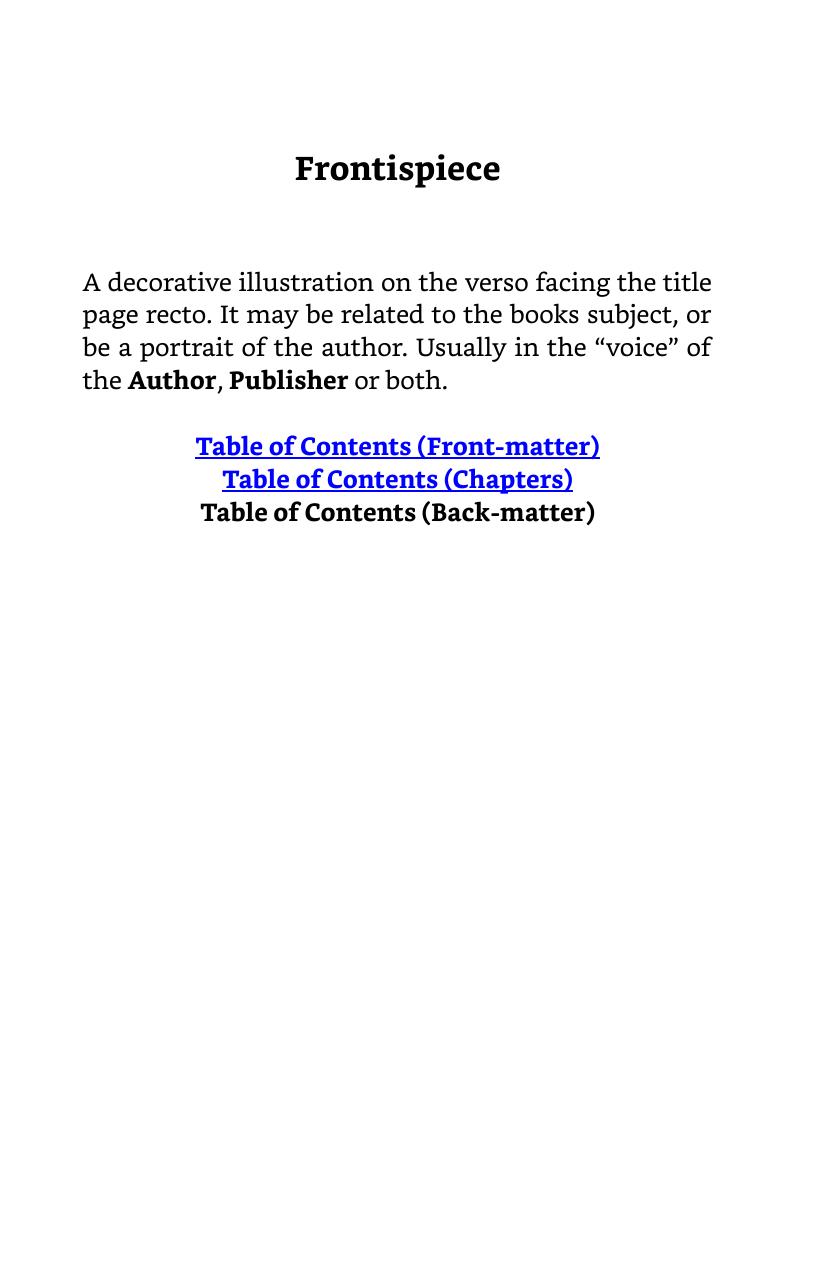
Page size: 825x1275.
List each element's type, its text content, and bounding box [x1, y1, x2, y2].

text Table of Contents (Front-matter) [82, 429, 712, 462]
text Table of Contents (Back-matter) [82, 495, 712, 528]
text A decorative illustration on the verso facing the title page recto. It may be related to the books subject, or be a portrait of the author. Usually in the “voice” of the Author, Publisher or both. [82, 264, 712, 396]
subtitle Frontispiece [82, 146, 712, 189]
text Table of Contents (Chapters) [82, 462, 712, 495]
